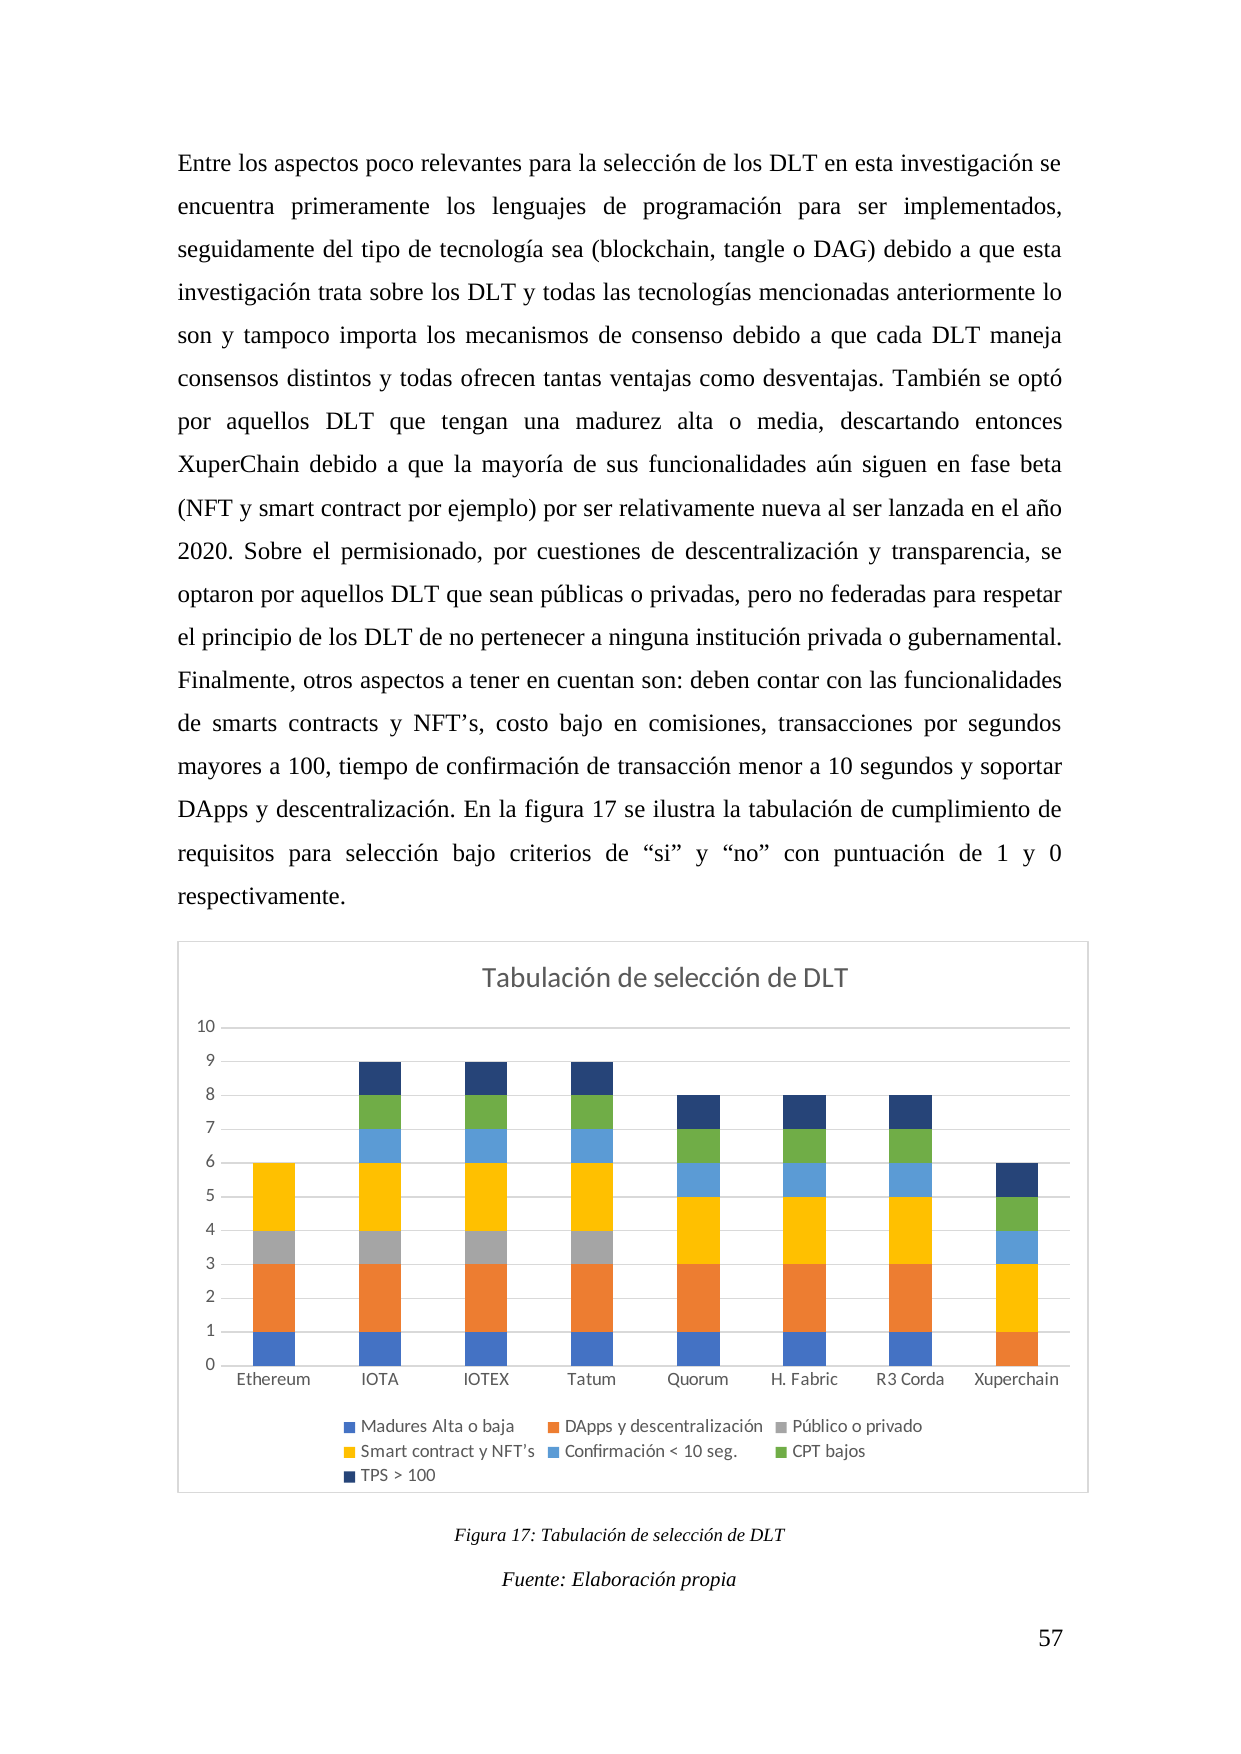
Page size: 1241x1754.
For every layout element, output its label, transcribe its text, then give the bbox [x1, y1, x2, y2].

text Figura 17: Tabulación de selección de DLT [177, 1524, 1063, 1546]
text Fuente: Elaboración propia [177, 1567, 1063, 1591]
text Entre los aspectos poco relevantes para la selección de los DLT en esta investigación se encuentra primeramente los lenguajes de programación para ser implementados, seguidamente del tipo de tecnología sea (blockchain, tangle o DAG) debido a que esta investigación trata sobre los DLT y todas las tecnologías mencionadas anteriormente lo son y tampoco importa los mecanismos de consenso debido a que cada DLT maneja consensos distintos y todas ofrecen tantas ventajas como desventajas. También se optó por aquellos DLT que tengan una madurez alta o media, descartando entonces XuperChain debido a que la mayoría de sus funcionalidades aún siguen en fase beta (NFT y smart contract por ejemplo) por ser relativamente nueva al ser lanzada en el año 2020. Sobre el permisionado, por cuestiones de descentralización y transparencia, se optaron por aquellos DLT que sean públicas o privadas, pero no federadas para respetar el principio de los DLT de no pertenecer a ninguna institución privada o gubernamental. Finalmente, otros aspectos a tener en cuentan son: deben contar con las funcionalidades de smarts contracts y NFT’s, costo bajo en comisiones, transacciones por segundos mayores a 100, tiempo de confirmación de transacción menor a 10 segundos y soportar DApps y descentralización. En la figura 17 se ilustra la tabulación de cumplimiento de requisitos para selección bajo criterios de “si” y “no” con puntuación de 1 y 0 respectivamente. [177, 148, 1063, 909]
